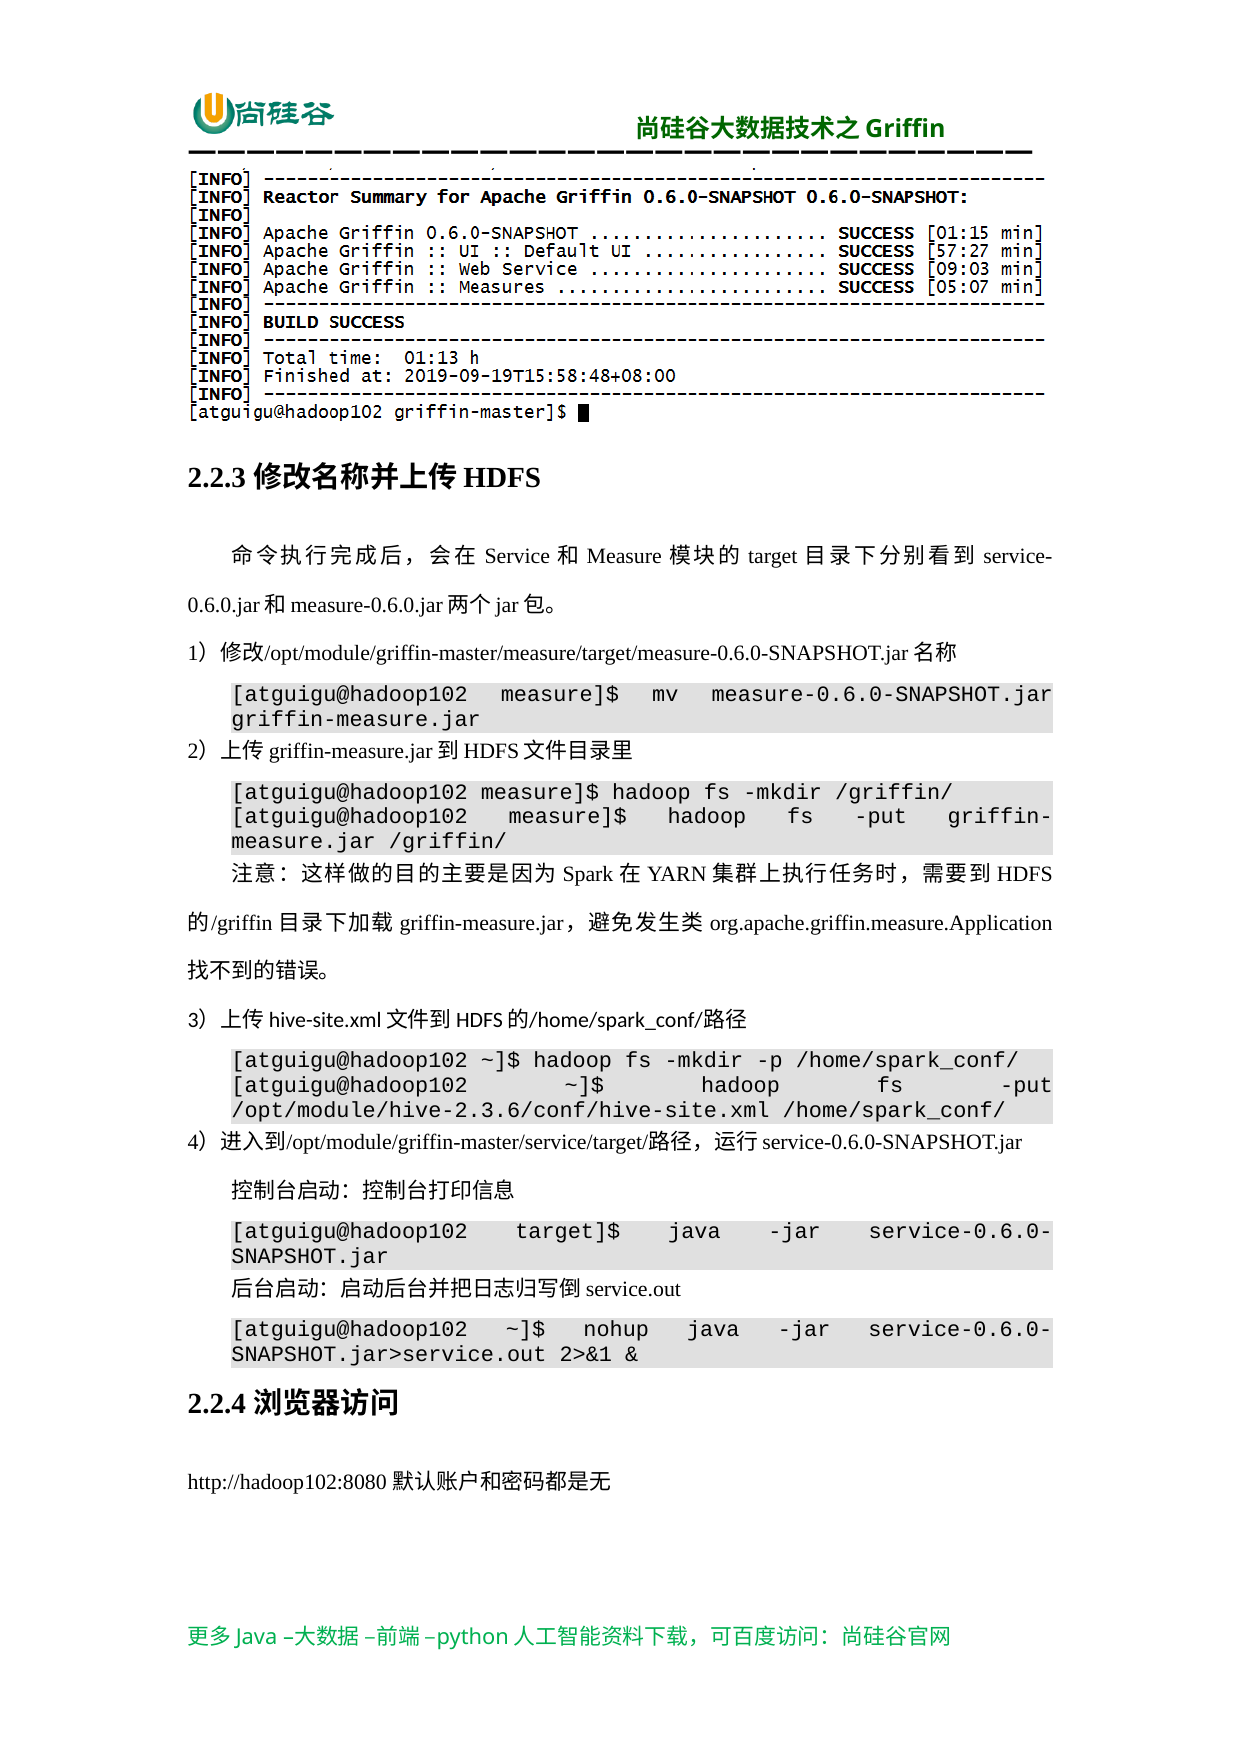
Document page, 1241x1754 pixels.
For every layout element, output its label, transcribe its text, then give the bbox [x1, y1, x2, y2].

text 命令执行完成后，会在Service和Measure模块的target目录下分别看到service-0.6.0.jar和measure-0.6.0.jar两个jar包。 [187, 538, 1053, 619]
picture [187, 168, 1053, 426]
text [atguigu@hadoop102 ~]$ hadoop fs -put /opt/module/hive-2.3.6/conf/hive-site.xml /home/spark_conf/ [231, 1074, 1053, 1124]
text 4）进入到/opt/module/griffin-master/service/target/路径，运行service-0.6.0-SNAPSHOT.jar [187, 1124, 1053, 1156]
text 1）修改/opt/module/griffin-master/measure/target/measure-0.6.0-SNAPSHOT.jar名称 [187, 635, 1053, 667]
subtitle 2.2.4 浏览器访问 [187, 1368, 1053, 1433]
text [atguigu@hadoop102 ~]$ hadoop fs -mkdir -p /home/spark_conf/ [231, 1049, 1053, 1074]
text 注意：这样做的目的主要是因为Spark在YARN集群上执行任务时，需要到HDFS的/griffin目录下加载griffin-measure.jar，避免发生类org.apache.griffin.measure.Application找不到的错误。 [187, 855, 1053, 985]
text [atguigu@hadoop102 target]$ java -jar service-0.6.0-SNAPSHOT.jar [231, 1221, 1053, 1270]
subtitle 2.2.3 修改名称并上传HDFS [187, 442, 1053, 507]
picture [187, 88, 338, 138]
text [atguigu@hadoop102 measure]$ hadoop fs -put griffin-measure.jar /griffin/ [231, 806, 1053, 855]
text 3）上传hive-site.xml文件到HDFS的/home/spark_conf/路径 [187, 1001, 1053, 1034]
text 2）上传griffin-measure.jar到HDFS文件目录里 [187, 733, 1053, 765]
text [atguigu@hadoop102 ~]$ nohup java -jar service-0.6.0-SNAPSHOT.jar>service.out 2>&1 & [231, 1318, 1053, 1368]
text 控制台启动：控制台打印信息 [187, 1172, 1053, 1205]
text 后台启动：启动后台并把日志归写倒service.out [187, 1270, 1053, 1303]
text [atguigu@hadoop102 measure]$ hadoop fs -mkdir /griffin/ [231, 781, 1053, 806]
text [atguigu@hadoop102 measure]$ mv measure-0.6.0-SNAPSHOT.jar griffin-measure.jar [231, 683, 1053, 733]
text http://hadoop102:8080 默认账户和密码都是无 [187, 1463, 1053, 1496]
